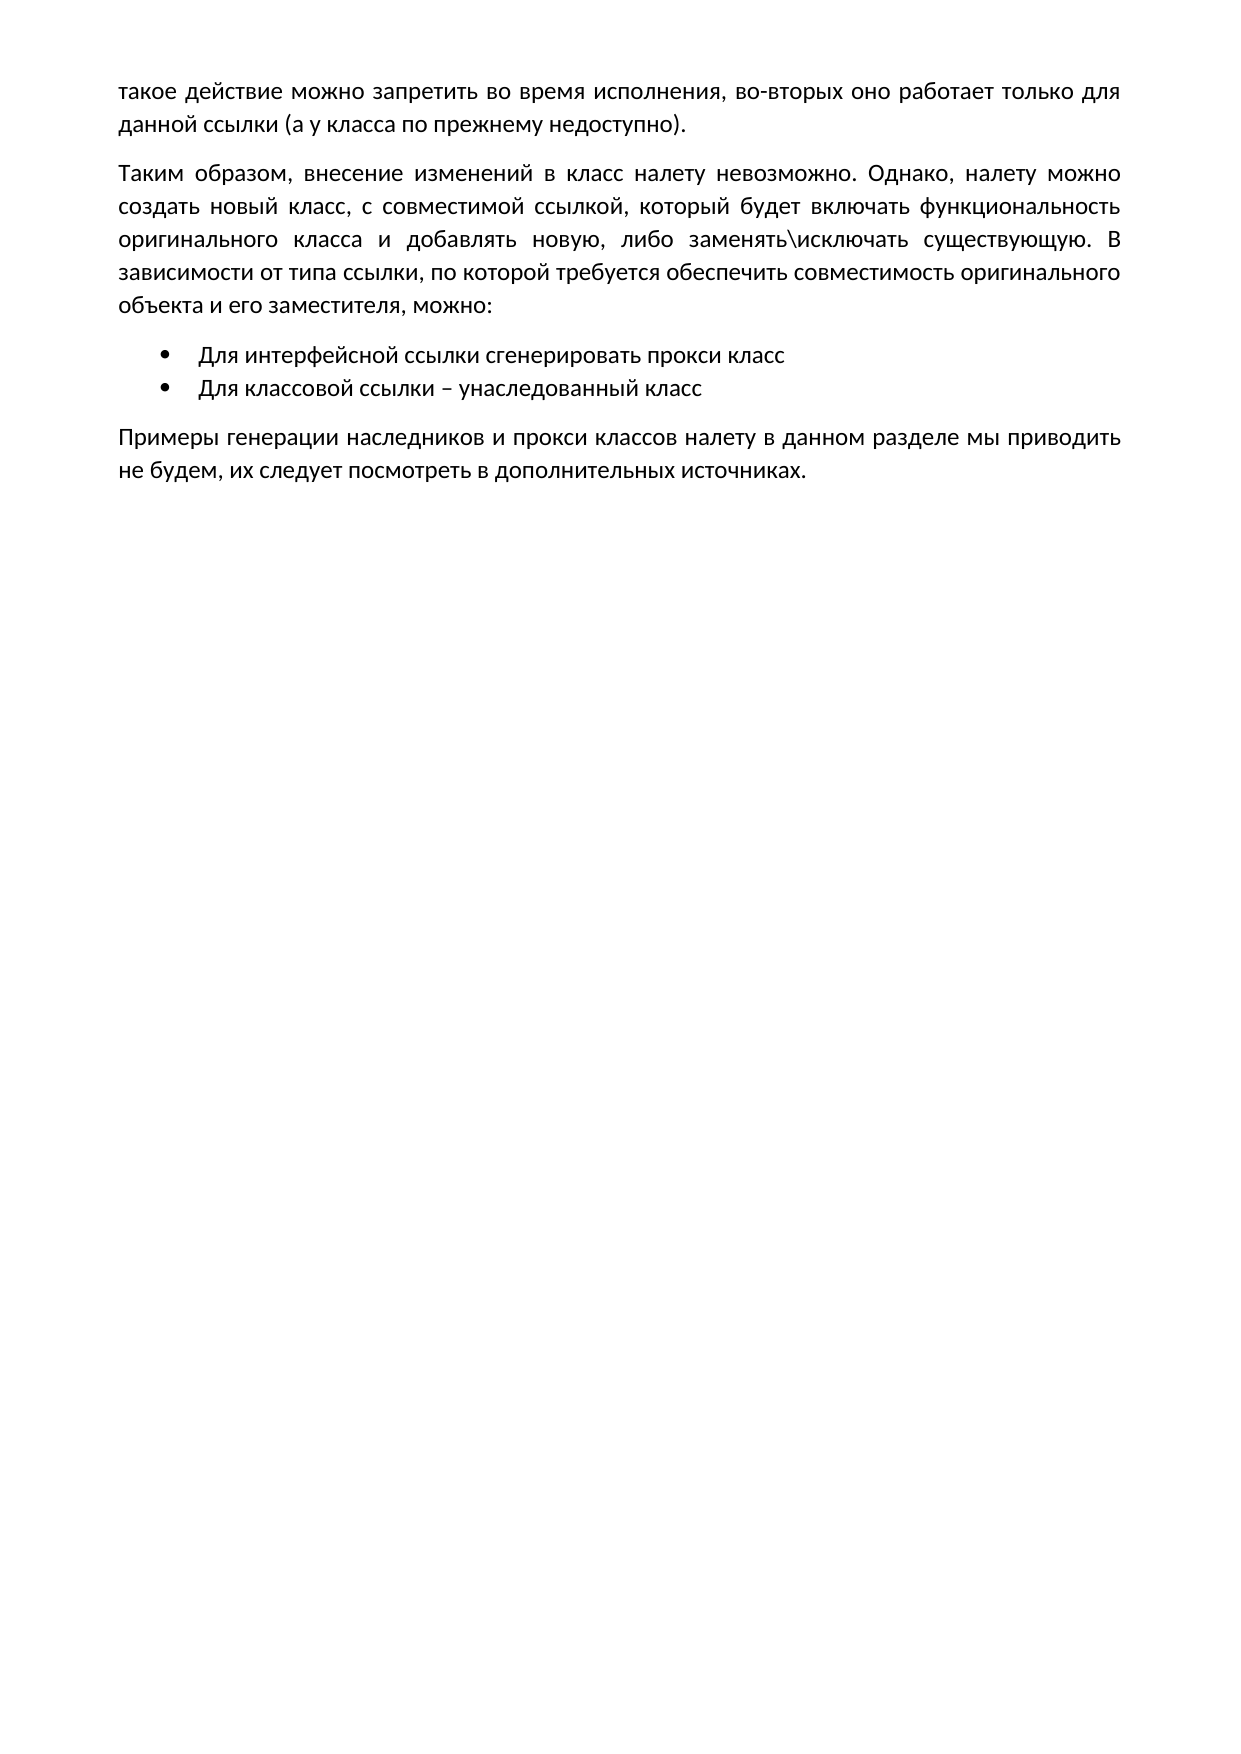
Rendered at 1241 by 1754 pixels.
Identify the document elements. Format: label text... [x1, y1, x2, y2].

text Примеры генерации наследников и прокси классов налету в данном разделе мы приводить не будем, их следует посмотреть в дополнительных источниках. [118, 421, 1122, 485]
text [118, 75, 1122, 138]
list Для интерфейсной ссылки сгенерировать прокси класс [161, 339, 1122, 369]
list Для классовой ссылки – унаследованный класс [161, 372, 1122, 402]
text Таким образом, внесение изменений в класс налету невозможно. Однако, налету можно создать новый класс, с совместимой ссылкой, который будет включать функциональность оригинального класса и добавлять новую, либо заменять\исключать существующую. В зависимости от типа ссылки, по которой требуется обеспечить совместимость оригинального объекта и его заместителя, можно: [118, 157, 1122, 320]
